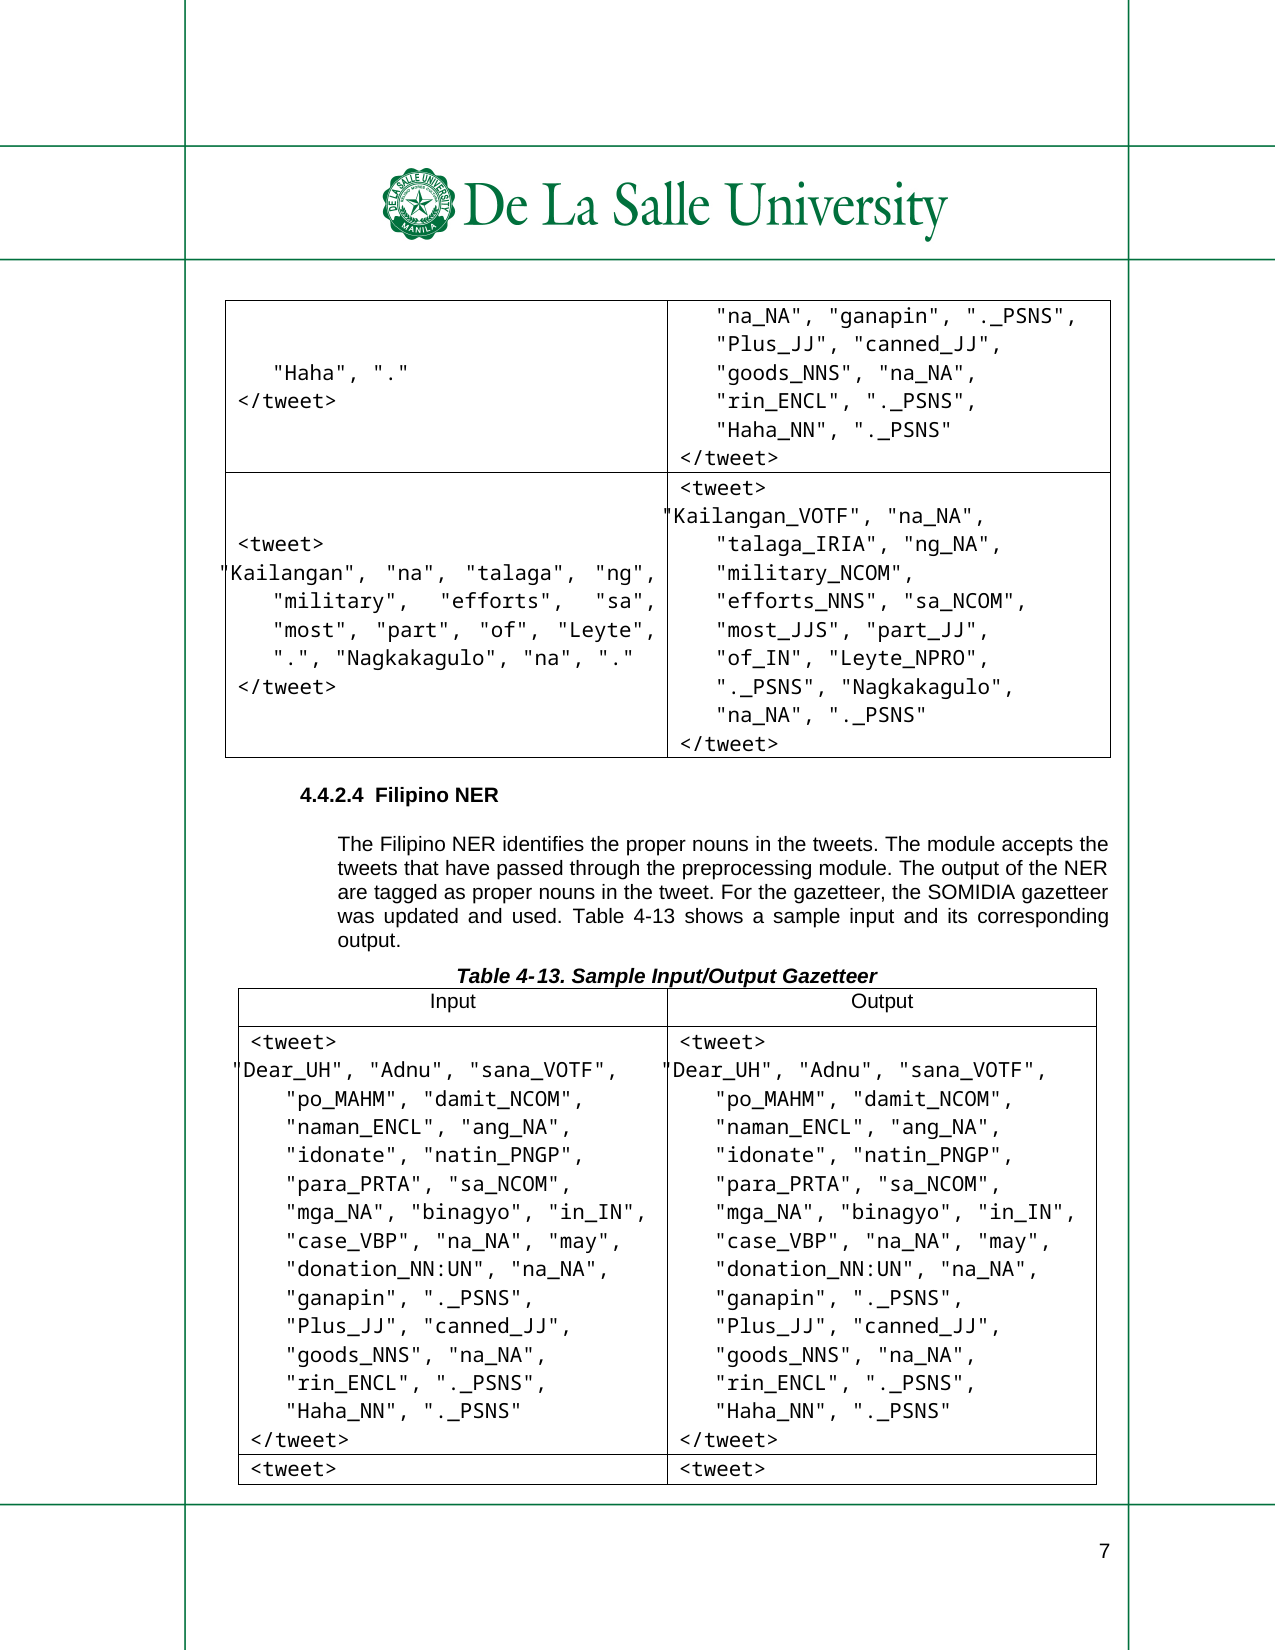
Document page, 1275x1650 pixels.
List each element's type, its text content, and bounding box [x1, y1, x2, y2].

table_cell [226, 301, 667, 472]
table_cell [668, 1455, 1096, 1484]
table_cell <tweet> "Dear_UH", "Adnu", "sana_VOTF", "po_MAHM", "damit_NCOM", "naman_ENCL", "ang_NA", "idonate", "natin_PNGP", "para_PRTA", "sa_NCOM", "mga_NA", "binagyo", "in_IN", "case_VBP", "na_NA", "may", "donation_NN:UN", "na_NA", "ganapin", "._PSNS", "Plus_JJ", "canned_JJ", "goods_NNS", "na_NA", "rin_ENCL", "._PSNS", "Haha_NN", "._PSNS" </tweet> [239, 1027, 667, 1453]
table_header Output [668, 989, 1096, 1026]
picture [0, 0, 1275, 1650]
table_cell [668, 301, 1110, 472]
table_cell <tweet> "Dear_UH", "Adnu", "sana_VOTF", "po_MAHM", "damit_NCOM", "naman_ENCL", "ang_NA", "idonate", "natin_PNGP", "para_PRTA", "sa_NCOM", "mga_NA", "binagyo", "in_IN", "case_VBP", "na_NA", "may", "donation_NN:UN", "na_NA", "ganapin", "._PSNS", "Plus_JJ", "canned_JJ", "goods_NNS", "na_NA", "rin_ENCL", "._PSNS", "Haha_NN", "._PSNS" </tweet> [668, 1027, 1096, 1453]
table_header Input [239, 989, 667, 1026]
subtitle Filipino NER [300, 783, 1110, 807]
table_cell <tweet> "Kailangan", "na", "talaga", "ng", "military", "efforts", "sa", "most", "part", "of", "Leyte", ".", "Nagkakagulo", "na", "." </tweet> [226, 473, 667, 757]
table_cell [239, 1455, 667, 1484]
